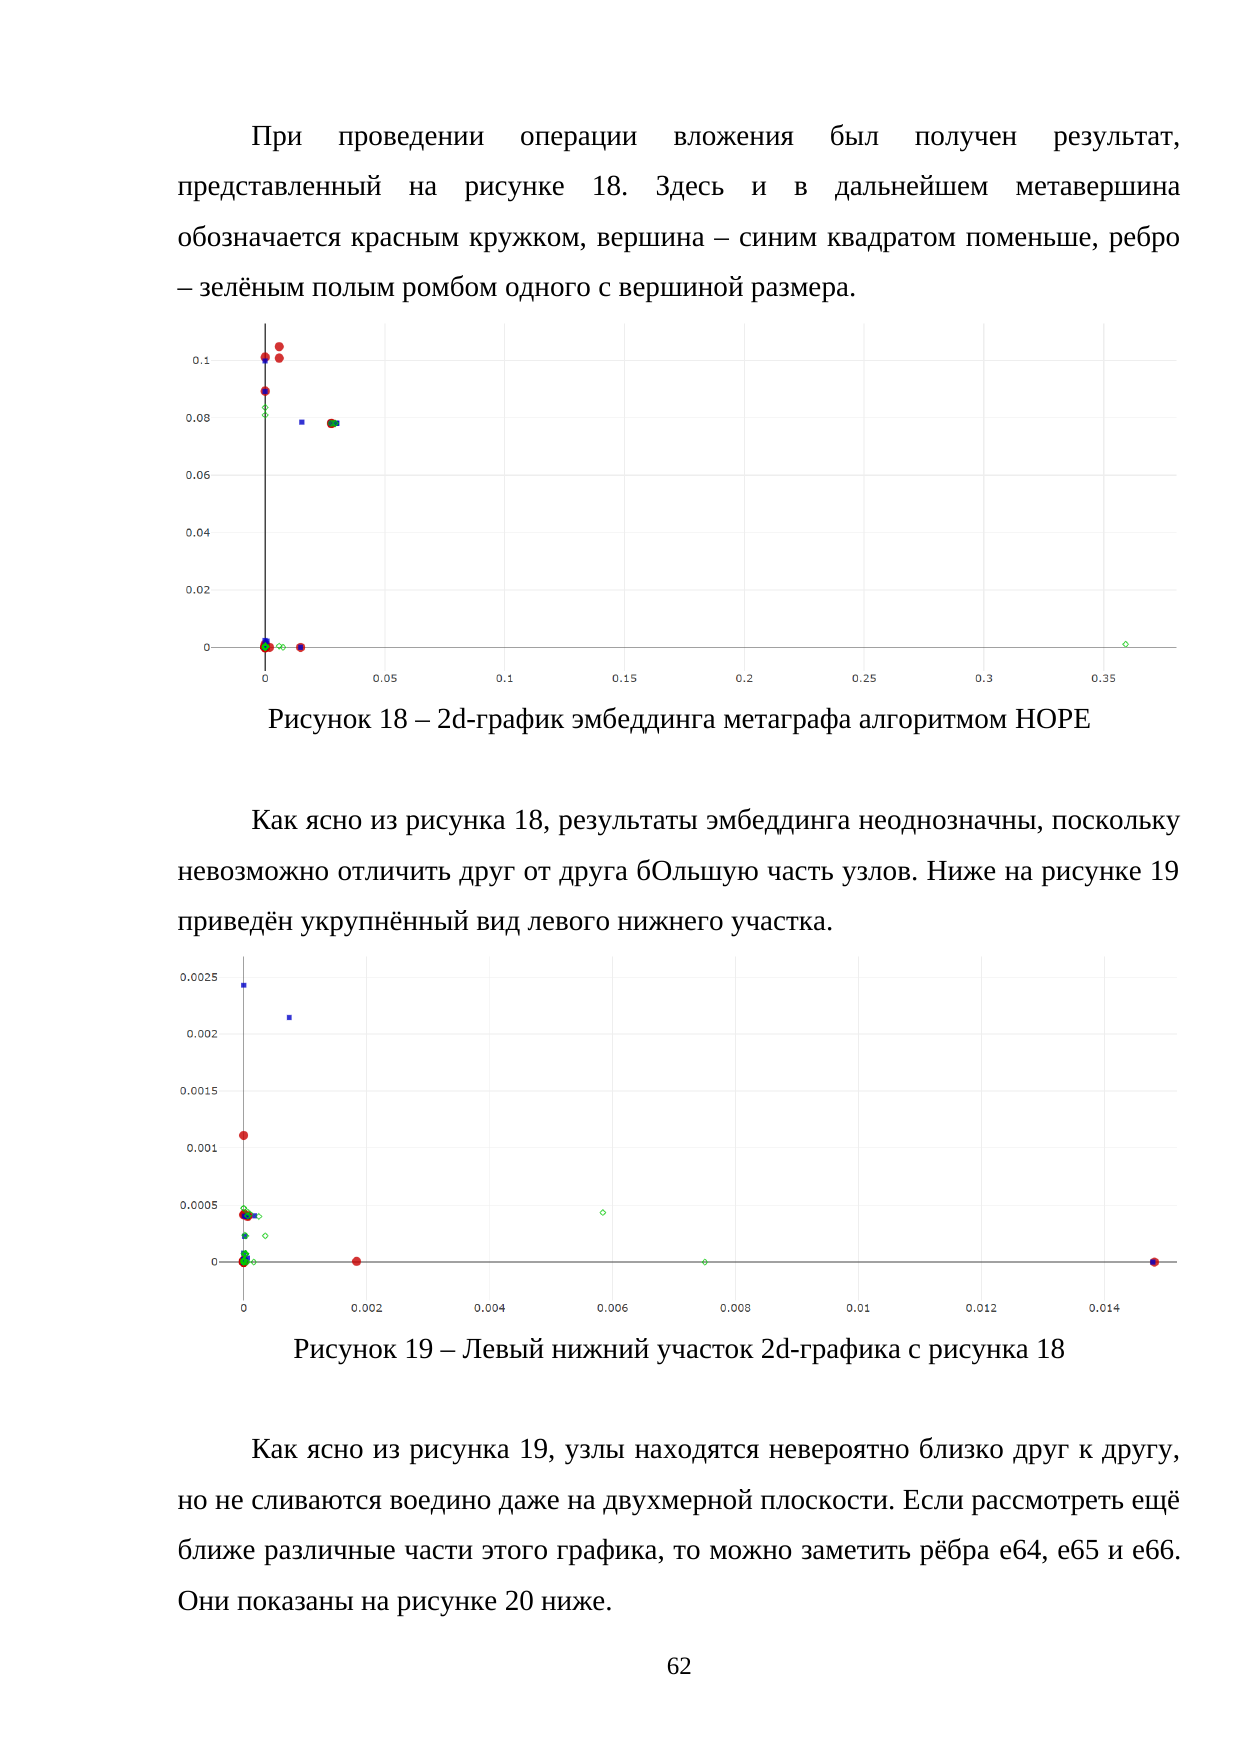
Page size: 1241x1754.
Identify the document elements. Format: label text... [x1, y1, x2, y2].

text При проведении операции вложения был получен результат, представленный на рисунке 18. Здесь и в дальнейшем метавершина обозначается красным кружком, вершина – синим квадратом поменьше, ребро – зелёным полым ромбом одного с вершиной размера. [177, 118, 1181, 303]
text Как ясно из рисунка 19, узлы находятся невероятно близко друг к другу, но не сливаются воедино даже на двухмерной плоскости. Если рассмотреть ещё ближе различные части этого графика, то можно заметить рёбра e64, e65 и e66. Они показаны на рисунке 20 ниже. [177, 1432, 1181, 1616]
picture [177, 953, 1181, 1317]
text Рисунок 18 – 2d-график эмбеддинга метаграфа алгоритмом HOPE [177, 702, 1181, 735]
picture [177, 319, 1181, 688]
text Рисунок 19 – Левый нижний участок 2d-графика с рисунка 18 [177, 1331, 1181, 1364]
text Как ясно из рисунка 18, результаты эмбеддинга неоднозначны, поскольку невозможно отличить друг от друга бОльшую часть узлов. Ниже на рисунке 19 приведён укрупнённый вид левого нижнего участка. [177, 802, 1181, 936]
